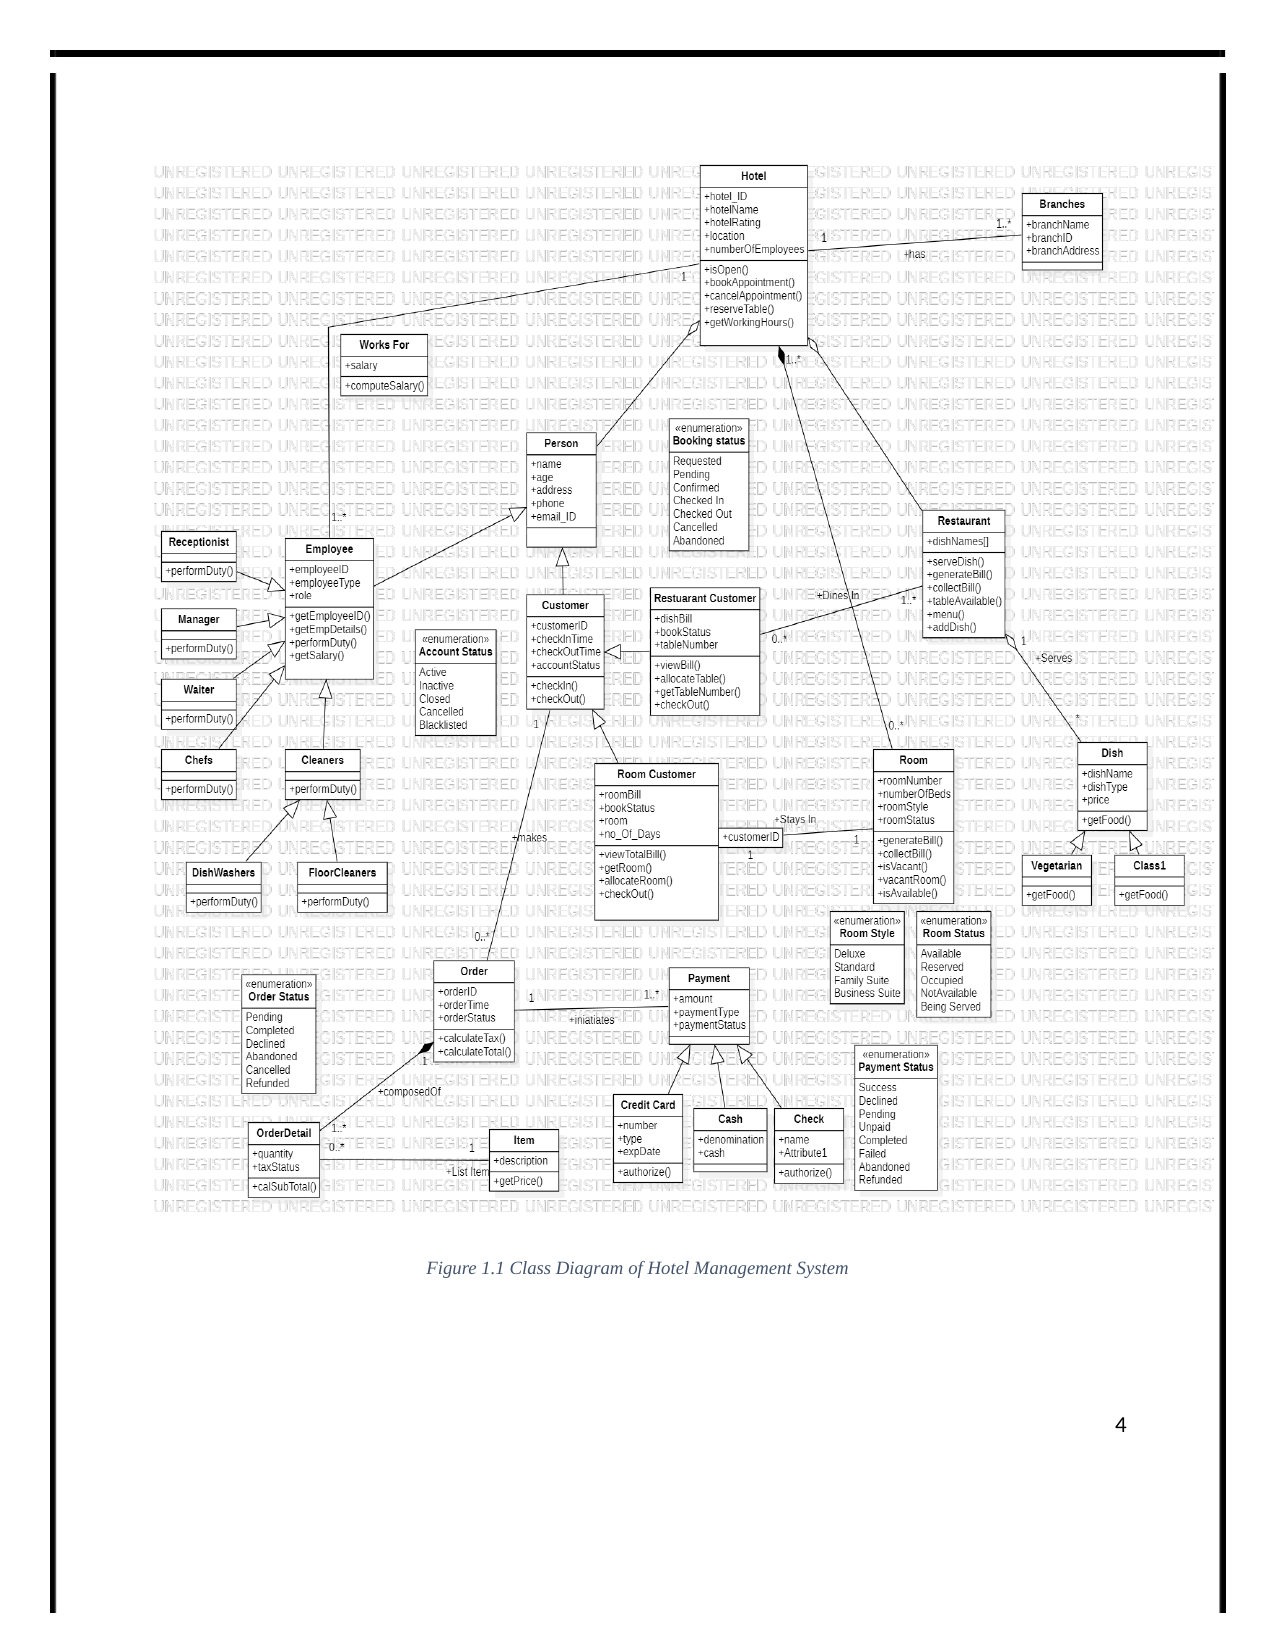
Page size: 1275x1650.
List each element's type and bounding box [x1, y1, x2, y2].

picture [50, 73, 1226, 1613]
picture [50, 50, 1225, 57]
